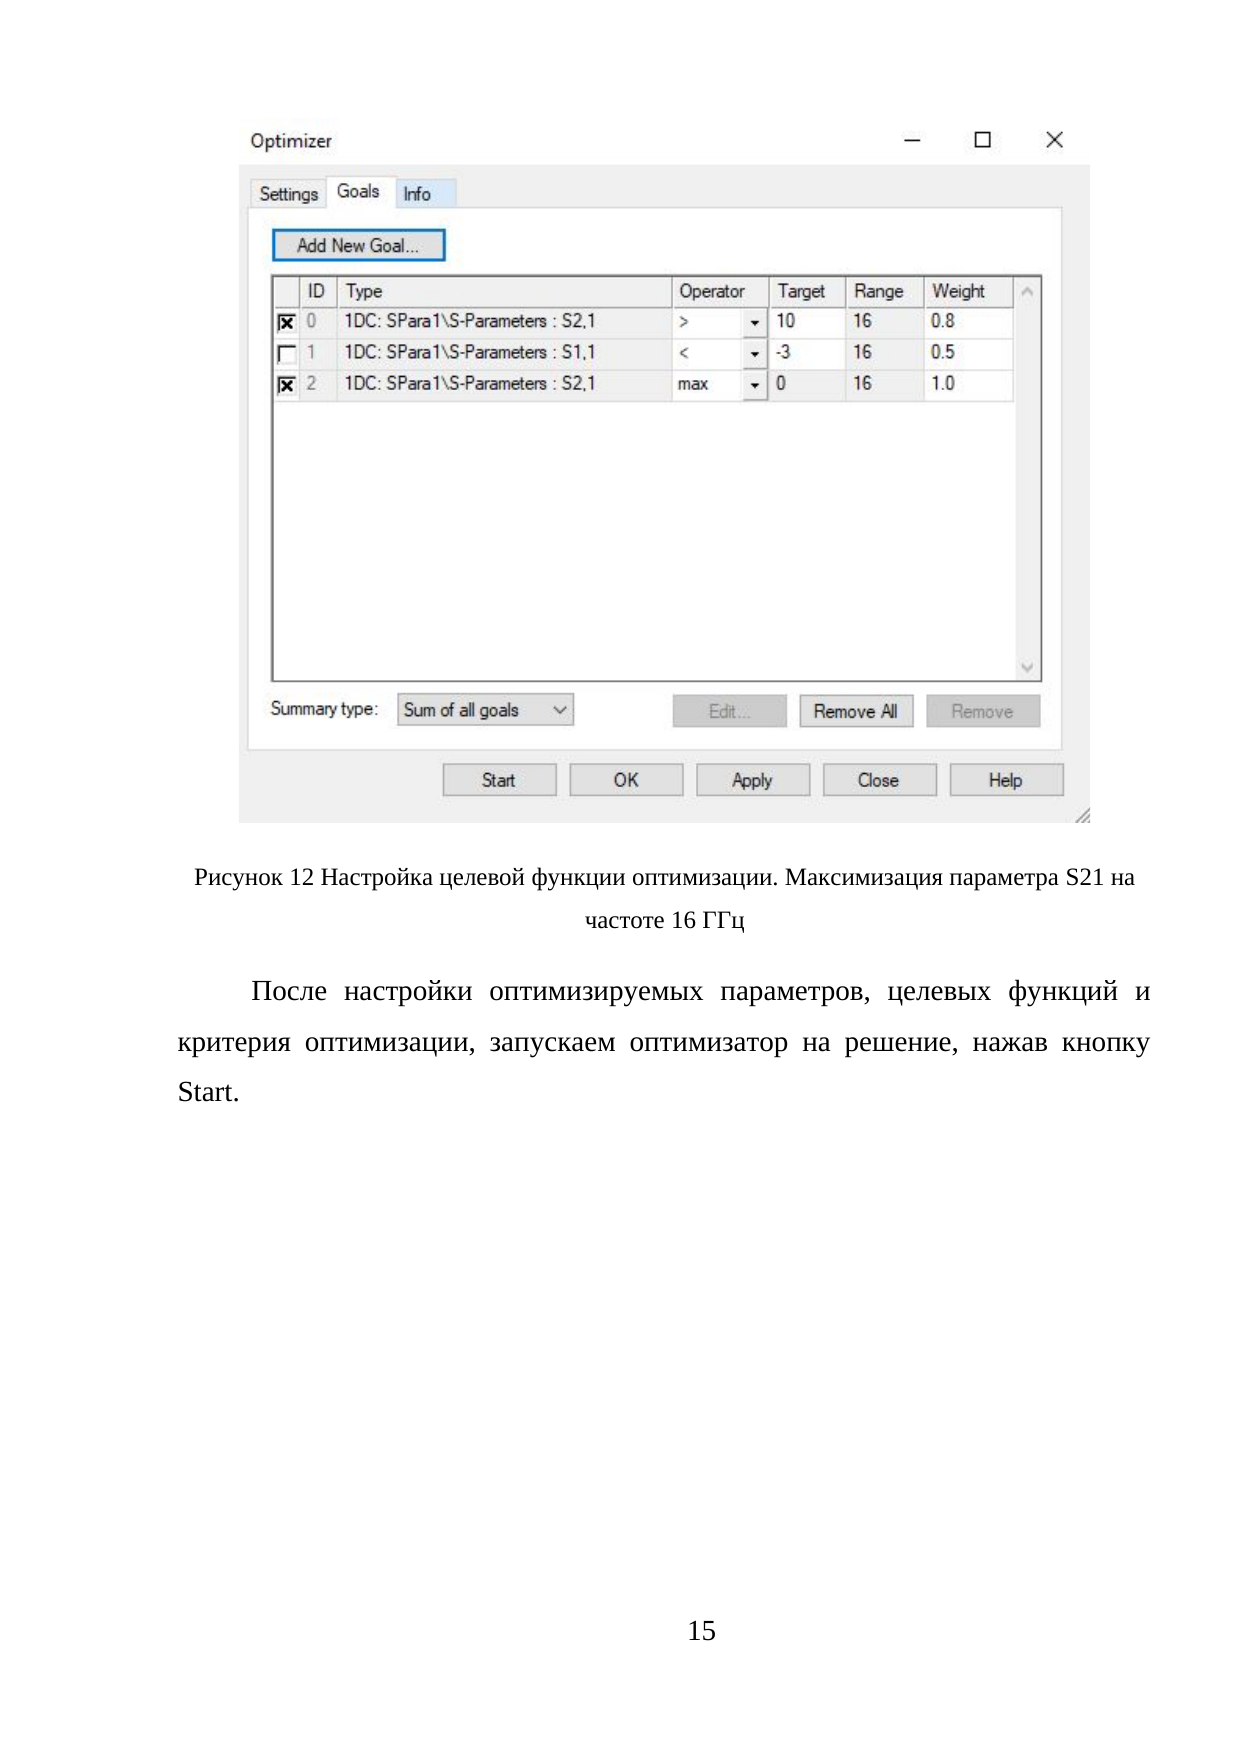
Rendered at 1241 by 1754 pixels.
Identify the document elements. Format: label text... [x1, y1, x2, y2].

picture [238, 118, 1091, 823]
text Рисунок 12 Настройка целевой функции оптимизации. Максимизация параметра S21 на частоте 16 ГГц [177, 862, 1152, 934]
text После настройки оптимизируемых параметров, целевых функций и критерия оптимизации, запускаем оптимизатор на решение, нажав кнопку Start. [177, 973, 1152, 1107]
